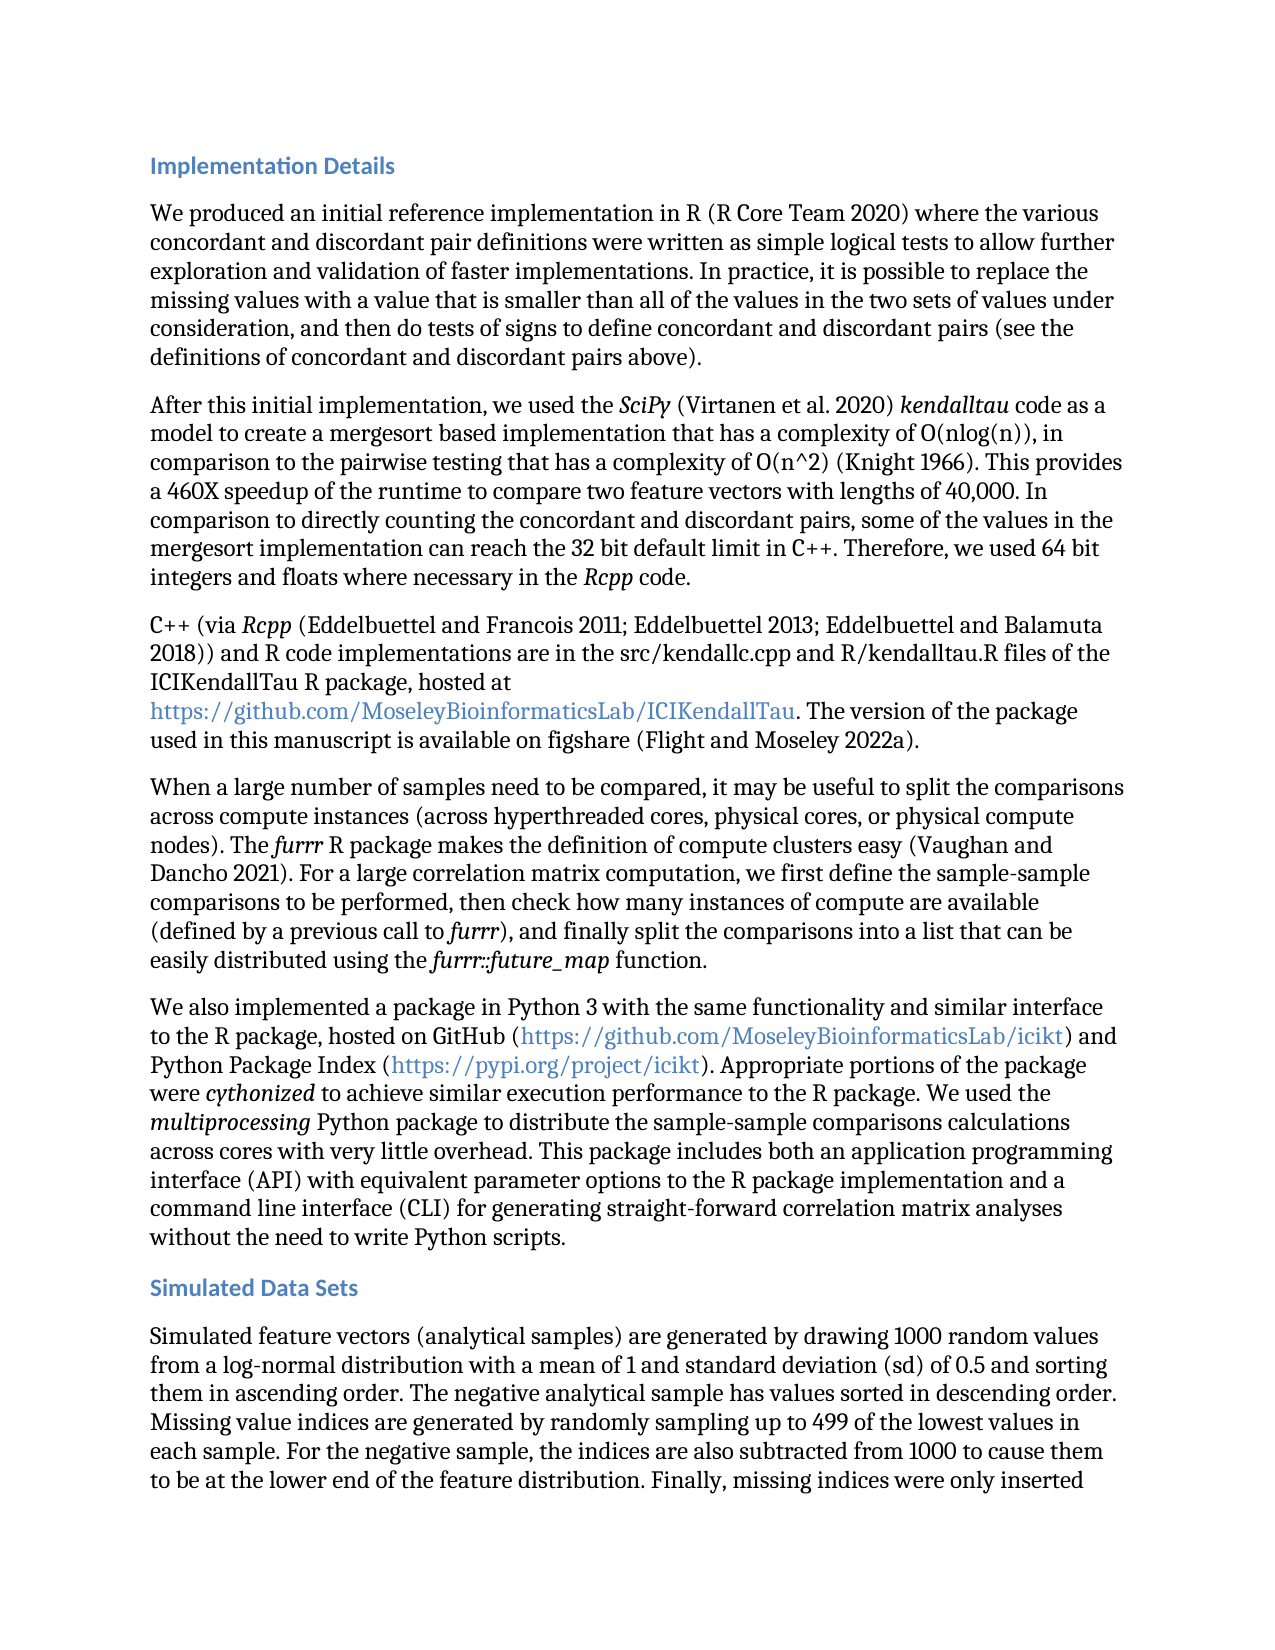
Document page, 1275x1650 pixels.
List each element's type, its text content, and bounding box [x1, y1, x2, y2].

text When a large number of samples need to be compared, it may be useful to split the comparisons across compute instances (across hyperthreaded cores, physical cores, or physical compute nodes). The furrr R package makes the definition of compute clusters easy (Vaughan and Dancho 2021). For a large correlation matrix computation, we first define the sample-sample comparisons to be performed, then check how many instances of compute are available (defined by a previous call to furrr), and finally split the comparisons into a list that can be easily distributed using the furrr::future_map function. [150, 773, 1125, 974]
text We produced an initial reference implementation in R (R Core Team 2020) where the various concordant and discordant pair definitions were written as simple logical tests to allow further exploration and validation of faster implementations. In practice, it is possible to replace the missing values with a value that is smaller than all of the values in the two sets of values under consideration, and then do tests of signs to define concordant and discordant pairs (see the definitions of concordant and discordant pairs above). [150, 199, 1125, 372]
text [150, 1322, 1125, 1494]
subtitle Simulated Data Sets [150, 1273, 1125, 1303]
text We also implemented a package in Python 3 with the same functionality and similar interface to the R package, hosted on GitHub (https://github.com/MoseleyBioinformaticsLab/icikt) and Python Package Index (https://pypi.org/project/icikt). Appropriate portions of the package were cythonized to achieve similar execution performance to the R package. We used the multiprocessing Python package to distribute the sample-sample comparisons calculations across cores with very little overhead. This package includes both an application programming interface (API) with equivalent parameter options to the R package implementation and a command line interface (CLI) for generating straight-forward correlation matrix analyses without the need to write Python scripts. [150, 993, 1125, 1252]
text C++ (via Rcpp (Eddelbuettel and Francois 2011; Eddelbuettel 2013; Eddelbuettel and Balamuta 2018)) and R code implementations are in the src/kendallc.cpp and R/kendalltau.R files of the ICIKendallTau R package, hosted at https://github.com/MoseleyBioinformaticsLab/ICIKendallTau. The version of the package used in this manuscript is available on figshare (Flight and Moseley 2022a). [150, 611, 1125, 754]
subtitle Implementation Details [150, 150, 1125, 181]
text After this initial implementation, we used the SciPy (Virtanen et al. 2020) kendalltau code as a model to create a mergesort based implementation that has a complexity of O(nlog(n)), in comparison to the pairwise testing that has a complexity of O(n^2) (Knight 1966). This provides a 460X speedup of the runtime to compare two feature vectors with lengths of 40,000. In comparison to directly counting the concordant and discordant pairs, some of the values in the mergesort implementation can reach the 32 bit default limit in C++. Therefore, we used 64 bit integers and floats where necessary in the Rcpp code. [150, 391, 1125, 592]
